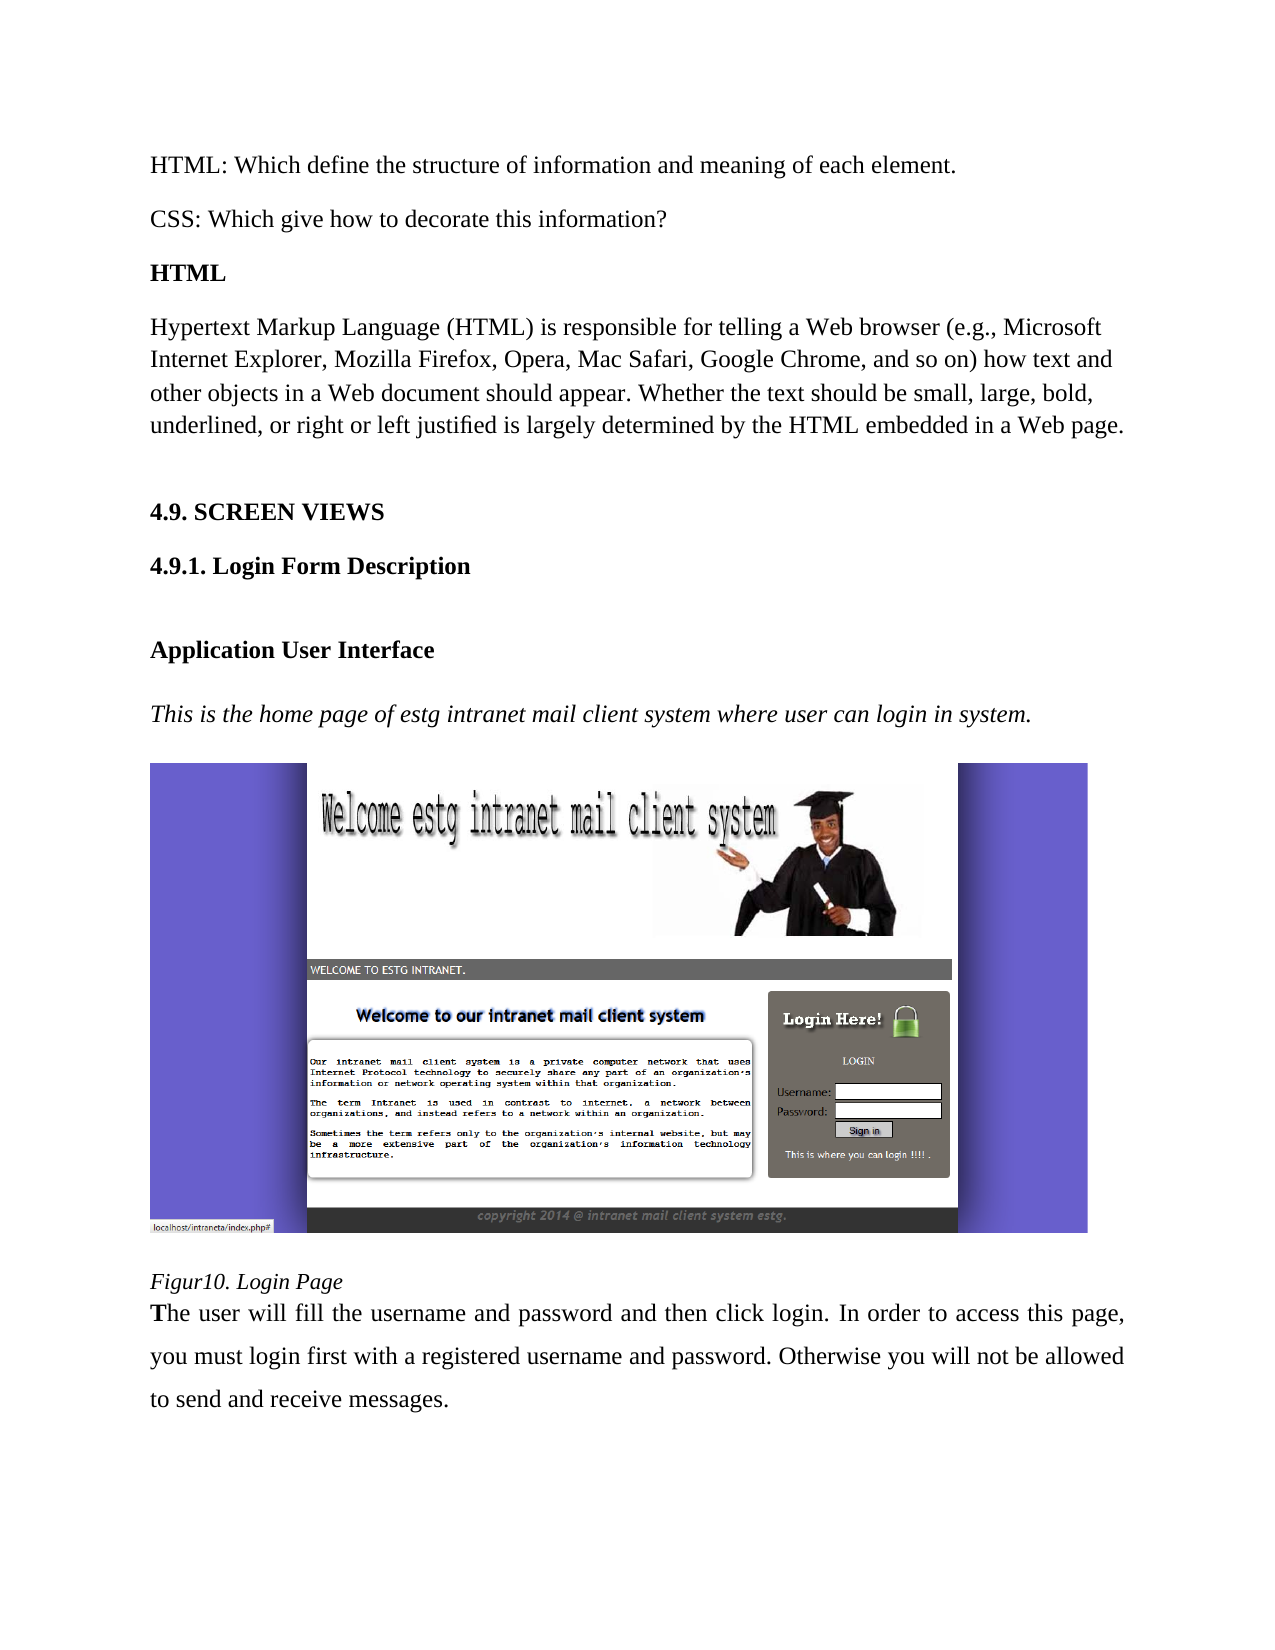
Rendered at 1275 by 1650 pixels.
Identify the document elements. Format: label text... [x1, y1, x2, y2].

subtitle 4.9.1. Login Form Description [150, 551, 1125, 580]
subtitle Figur10. Login Page [150, 1268, 1125, 1294]
text HTML: Which define the structure of information and meaning of each element. [150, 150, 1125, 179]
subtitle 4.9. SCREEN VIEWS [150, 497, 1125, 526]
text Application User Interface [150, 635, 1125, 664]
text CSS: Which give how to decorate this information? [150, 204, 1125, 233]
picture [150, 763, 1088, 1233]
text The user will fill the username and password and then click login. In order to access this page, you must login first with a registered username and password. Otherwise you will not be allowed to send and receive messages. [150, 1298, 1125, 1413]
text This is the home page of estg intranet mail client system where user can login in system. [150, 699, 1125, 728]
text Hypertext Markup Language (HTML) is responsible for telling a Web browser (e.g., Microsoft Internet Explorer, Mozilla Firefox, Opera, Mac Safari, Google Chrome, and so on) how text and other objects in a Web document should appear. Whether the text should be small, large, bold, underlined, or right or left justiﬁed is largely determined by the HTML embedded in a Web page. [150, 312, 1125, 439]
text HTML [150, 258, 1125, 286]
